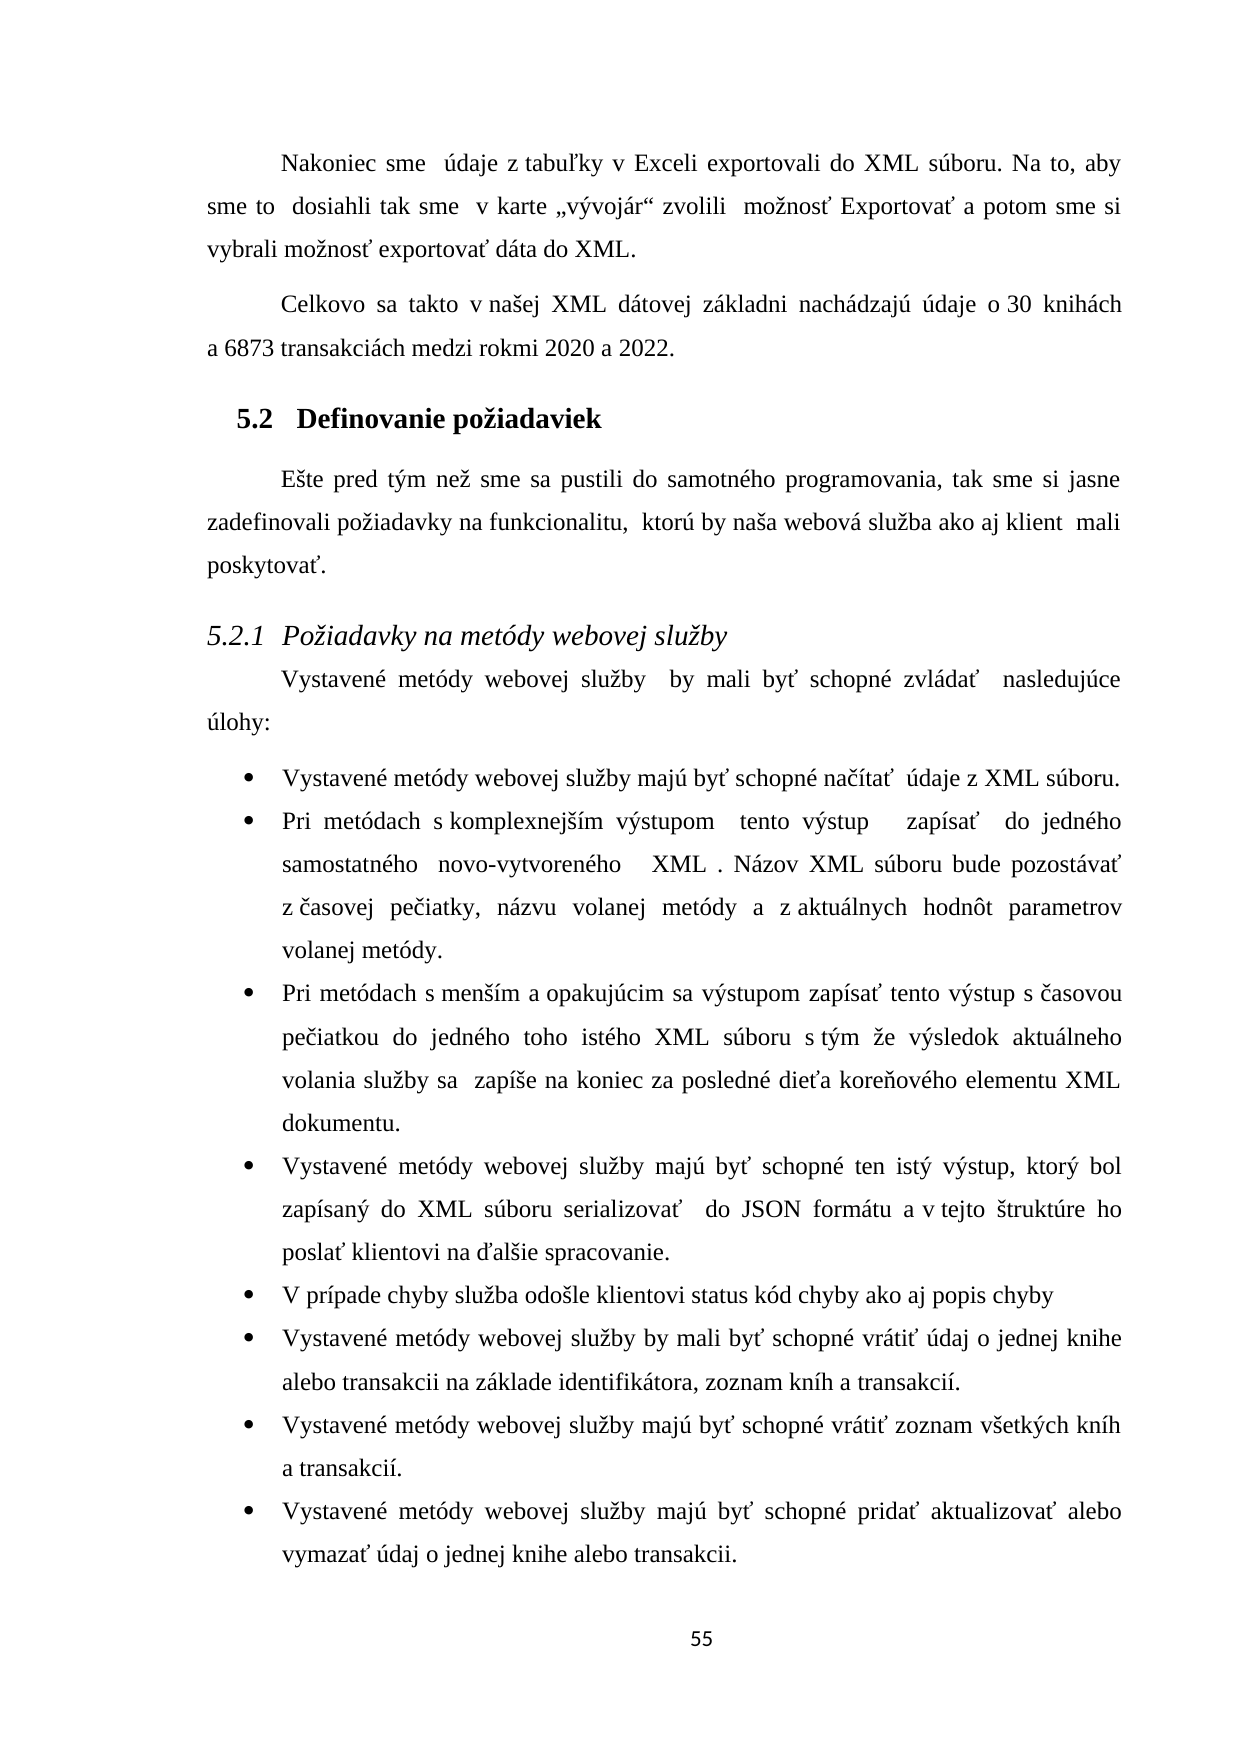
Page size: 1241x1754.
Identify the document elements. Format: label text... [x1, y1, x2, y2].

list V prípade chyby služba odošle klientovi status kód chyby ako aj popis chyby [244, 1280, 1122, 1309]
list Vystavené metódy webovej služby majú byť schopné ten istý výstup, ktorý bol zapísaný do XML súboru serializovať do JSON formátu a v tejto štruktúre ho poslať klientovi na ďalšie spracovanie. [244, 1151, 1122, 1266]
list Vystavené metódy webovej služby majú byť schopné načítať údaje z XML súboru. [244, 763, 1122, 792]
list Pri metódach s komplexnejším výstupom tento výstup zapísať do jedného samostatného novo-vytvoreného XML . Názov XML súboru bude pozostávať z časovej pečiatky, názvu volanej metódy a z aktuálnych hodnôt parametrov volanej metódy. [244, 806, 1122, 964]
list Pri metódach s menším a opakujúcim sa výstupom zapísať tento výstup s časovou pečiatkou do jedného toho istého XML súboru s tým že výsledok aktuálneho volania služby sa zapíše na koniec za posledné dieťa koreňového elementu XML dokumentu. [244, 978, 1122, 1137]
list Vystavené metódy webovej služby majú byť schopné vrátiť zoznam všetkých kníh a transakcií. [244, 1410, 1122, 1482]
text Vystavené metódy webovej služby by mali byť schopné zvládať nasledujúce úlohy: [207, 664, 1122, 736]
subtitle Definovanie požiadaviek [236, 401, 1122, 434]
text Ešte pred tým než sme sa pustili do samotného programovania, tak sme si jasne zadefinovali požiadavky na funkcionalitu, ktorú by naša webová služba ako aj klient mali poskytovať. [207, 464, 1122, 579]
text Nakoniec sme údaje z tabuľky v Exceli exportovali do XML súboru. Na to, aby sme to dosiahli tak sme v karte „vývojár“ zvolili možnosť Exportovať a potom sme si vybrali možnosť exportovať dáta do XML. [207, 148, 1122, 263]
list Vystavené metódy webovej služby by mali byť schopné vrátiť údaj o jednej knihe alebo transakcii na základe identifikátora, zoznam kníh a transakcií. [244, 1323, 1122, 1395]
list Vystavené metódy webovej služby majú byť schopné pridať aktualizovať alebo vymazať údaj o jednej knihe alebo transakcii. [244, 1496, 1122, 1568]
subtitle Požiadavky na metódy webovej služby [207, 618, 1122, 652]
text Celkovo sa takto v našej XML dátovej základni nachádzajú údaje o 30 knihách a 6873 transakciách medzi rokmi 2020 a 2022. [207, 289, 1122, 361]
